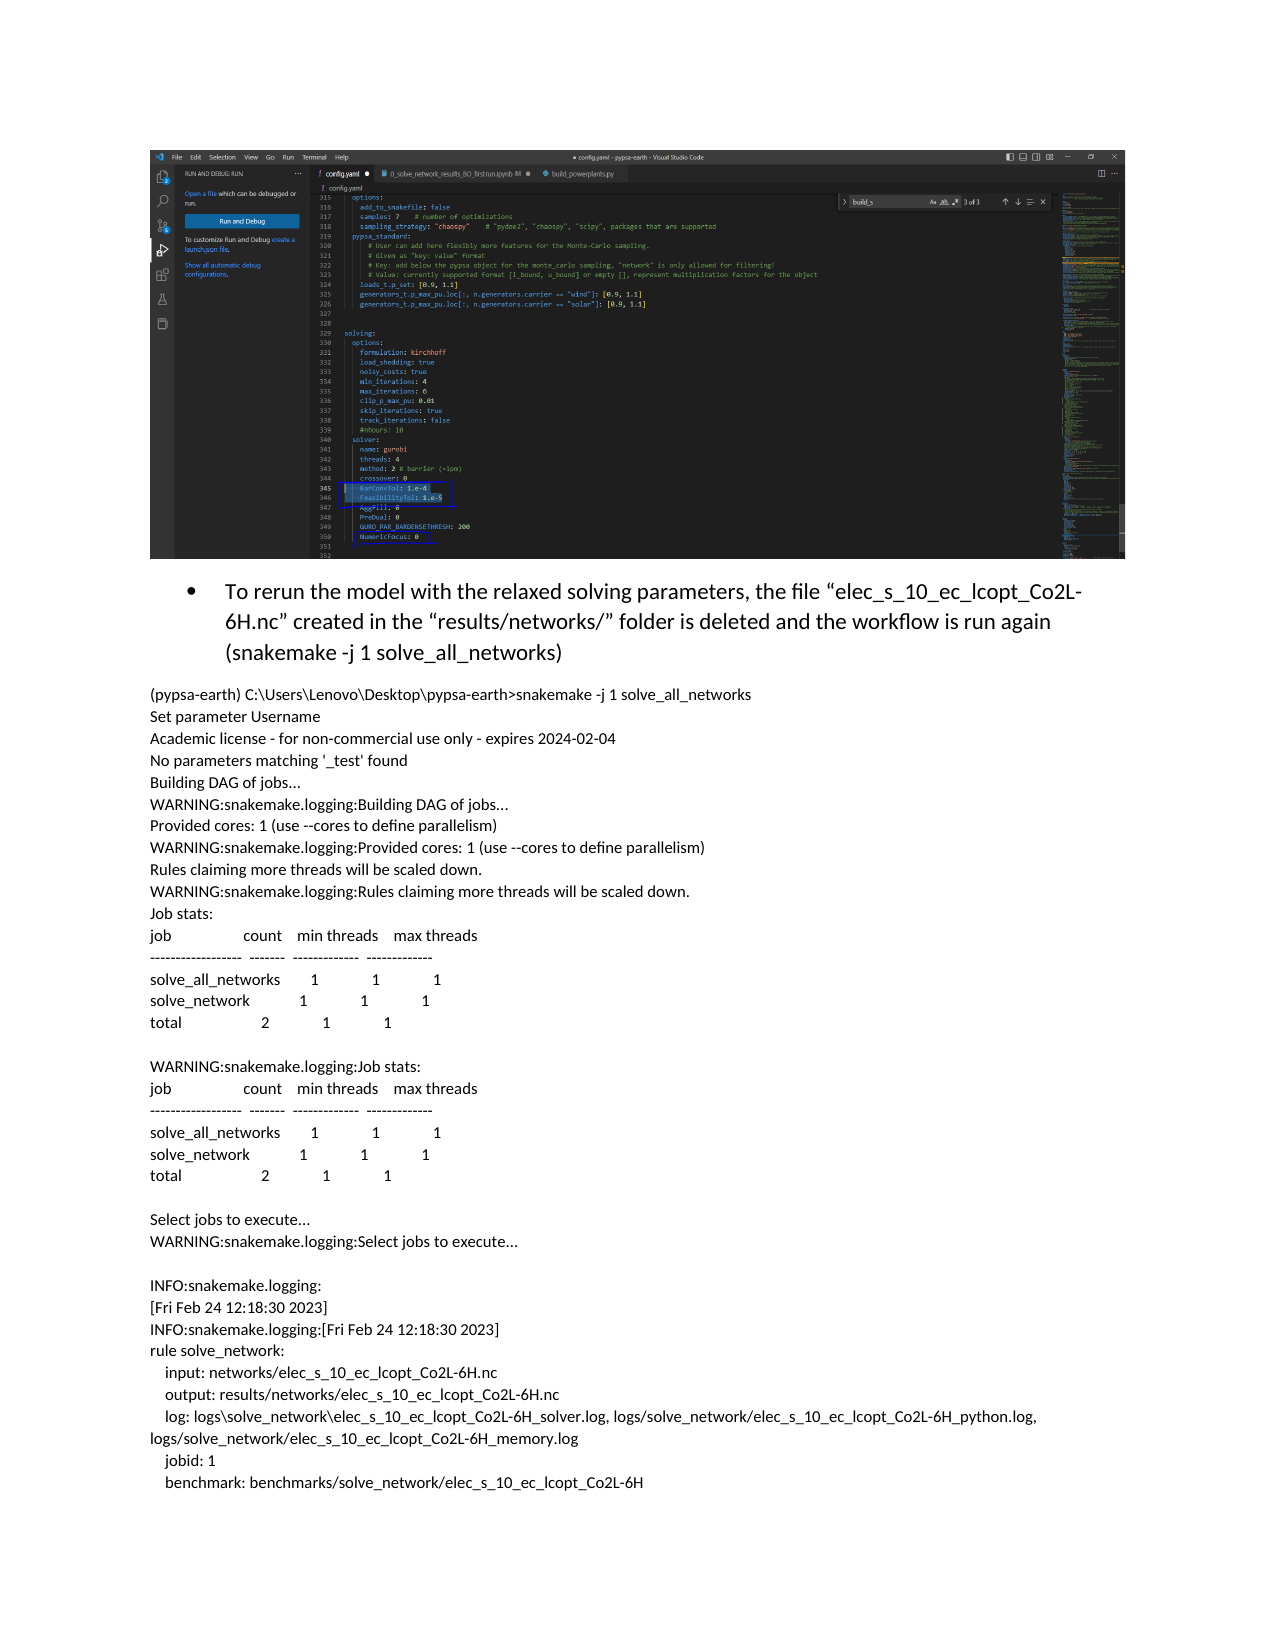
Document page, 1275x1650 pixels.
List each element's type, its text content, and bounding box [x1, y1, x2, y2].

text Building DAG of jobs... [150, 772, 1125, 792]
text jobid: 1 [150, 1450, 1125, 1470]
list To rerun the model with the relaxed solving parameters, the file “elec_s_10_ec_lcopt_Co2L-6H.nc” created in the “results/networks/” folder is deleted and the workflow is run again (snakemake -j 1 solve_all_networks) [187, 577, 1125, 666]
text input: networks/elec_s_10_ec_lcopt_Co2L-6H.nc [150, 1363, 1125, 1383]
text total 2 1 1 [150, 1013, 1125, 1033]
text [Fri Feb 24 12:18:30 2023] [150, 1297, 1125, 1317]
text No parameters matching '_test' found [150, 750, 1125, 770]
text Job stats: [150, 903, 1125, 923]
text WARNING:snakemake.logging:Provided cores: 1 (use --cores to define parallelism) [150, 838, 1125, 858]
text job count min threads max threads [150, 925, 1125, 945]
text ------------------ ------- ------------- ------------- [150, 947, 1125, 967]
text Set parameter Username [150, 706, 1125, 727]
text (pypsa-earth) C:\Users\Lenovo\Desktop\pypsa-earth>snakemake -j 1 solve_all_networks [150, 684, 1125, 705]
text job count min threads max threads [150, 1078, 1125, 1098]
text WARNING:snakemake.logging:Job stats: [150, 1056, 1125, 1077]
text benchmark: benchmarks/solve_network/elec_s_10_ec_lcopt_Co2L-6H [150, 1472, 1125, 1492]
text INFO:snakemake.logging: [150, 1275, 1125, 1295]
text rule solve_network: [150, 1341, 1125, 1361]
text Rules claiming more threads will be scaled down. [150, 859, 1125, 880]
text WARNING:snakemake.logging:Building DAG of jobs... [150, 794, 1125, 814]
text Academic license - for non-commercial use only - expires 2024-02-04 [150, 728, 1125, 748]
text total 2 1 1 [150, 1166, 1125, 1186]
text ------------------ ------- ------------- ------------- [150, 1100, 1125, 1120]
text Provided cores: 1 (use --cores to define parallelism) [150, 816, 1125, 836]
text solve_network 1 1 1 [150, 1144, 1125, 1164]
text WARNING:snakemake.logging:Rules claiming more threads will be scaled down. [150, 881, 1125, 902]
text Select jobs to execute... [150, 1209, 1125, 1230]
text output: results/networks/elec_s_10_ec_lcopt_Co2L-6H.nc [150, 1384, 1125, 1405]
picture [150, 150, 1125, 559]
text WARNING:snakemake.logging:Select jobs to execute... [150, 1231, 1125, 1252]
text solve_all_networks 1 1 1 [150, 1122, 1125, 1142]
text solve_all_networks 1 1 1 [150, 969, 1125, 989]
text solve_network 1 1 1 [150, 991, 1125, 1011]
text INFO:snakemake.logging:[Fri Feb 24 12:18:30 2023] [150, 1319, 1125, 1339]
